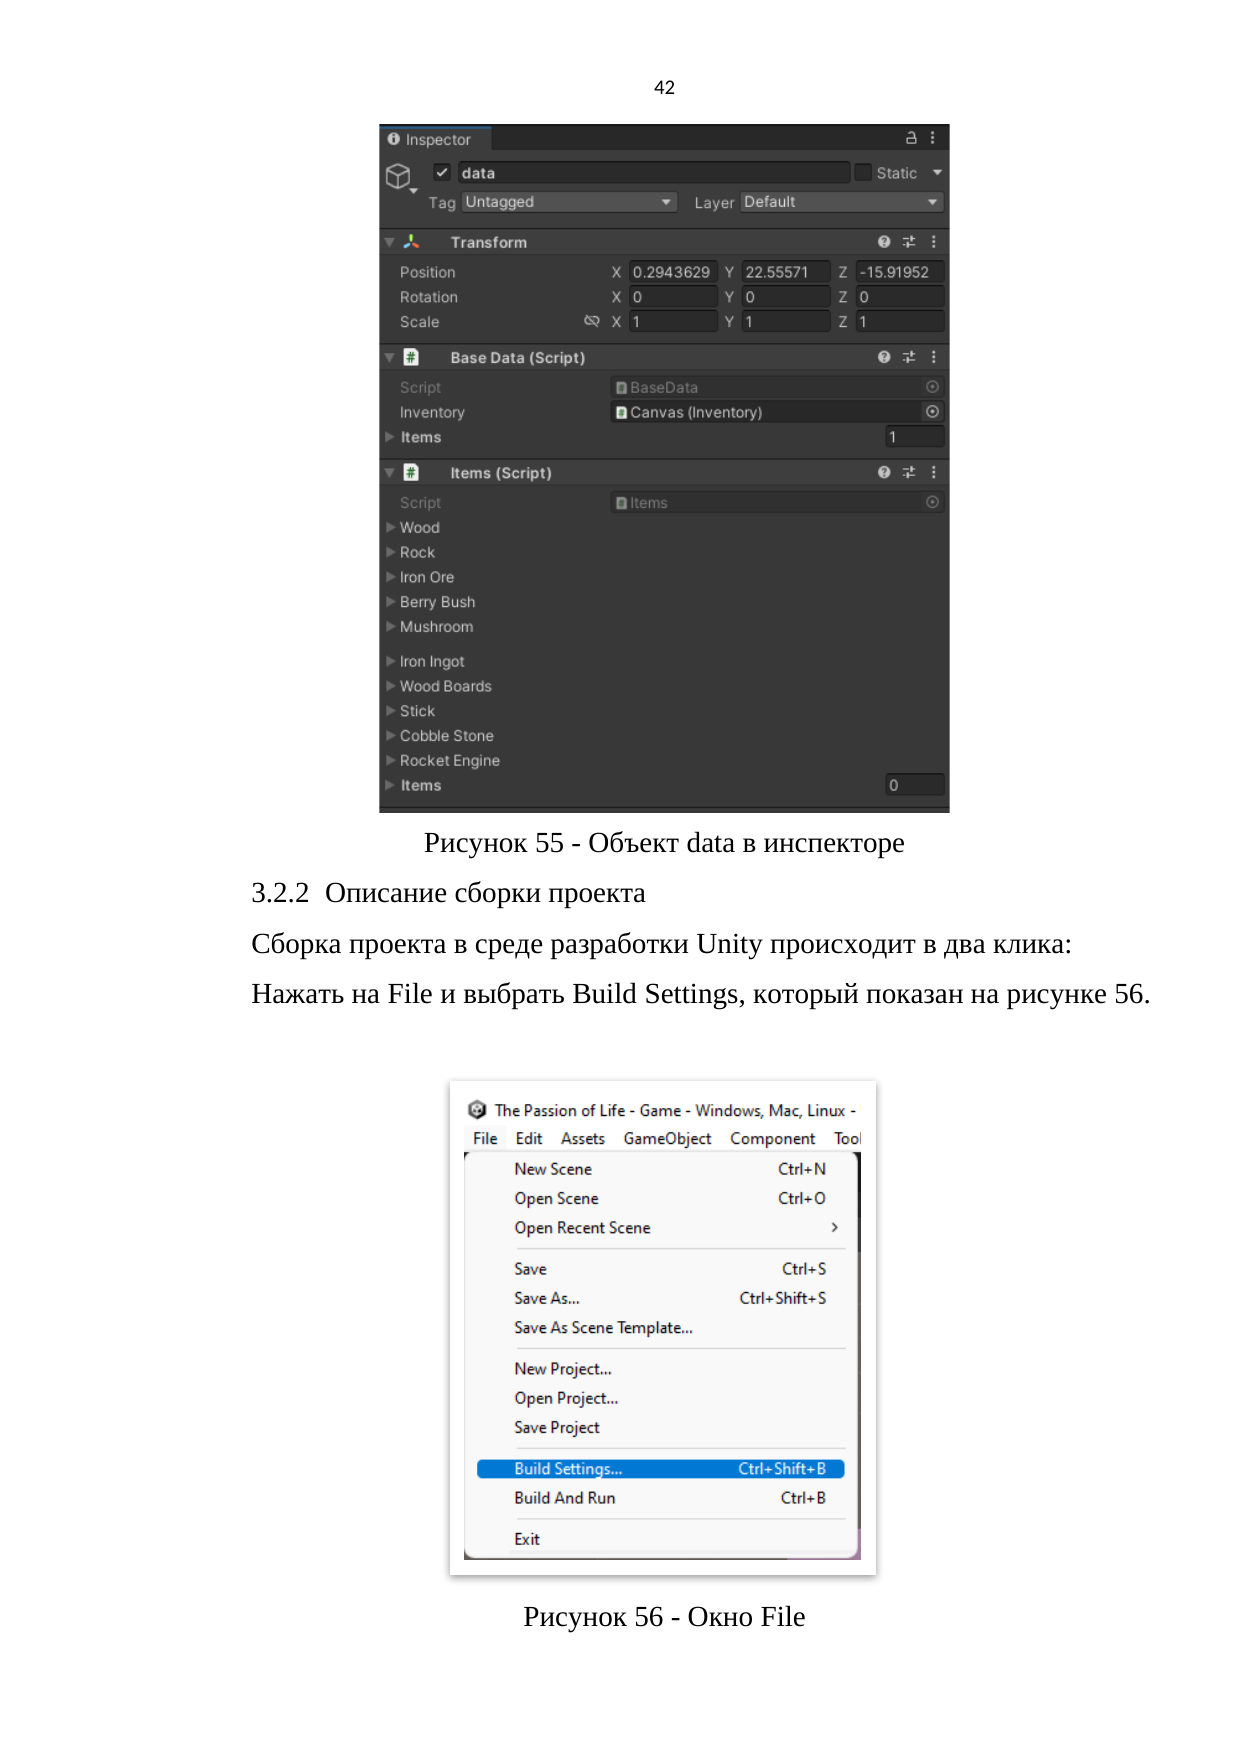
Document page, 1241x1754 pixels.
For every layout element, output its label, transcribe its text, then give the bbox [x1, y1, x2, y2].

picture [464, 1096, 861, 1560]
text Рисунок 55 - Объект data в инспекторе [177, 825, 1152, 859]
picture [379, 124, 950, 813]
text Нажать на File и выбрать Build Settings, который показан на рисунке 56. [177, 976, 1152, 1010]
list 3.2.2 Описание сборки проекта [251, 876, 1152, 909]
text Рисунок 56 - Окно File [177, 1599, 1152, 1633]
text Сборка проекта в среде разработки Unity происходит в два клика: [177, 926, 1152, 959]
